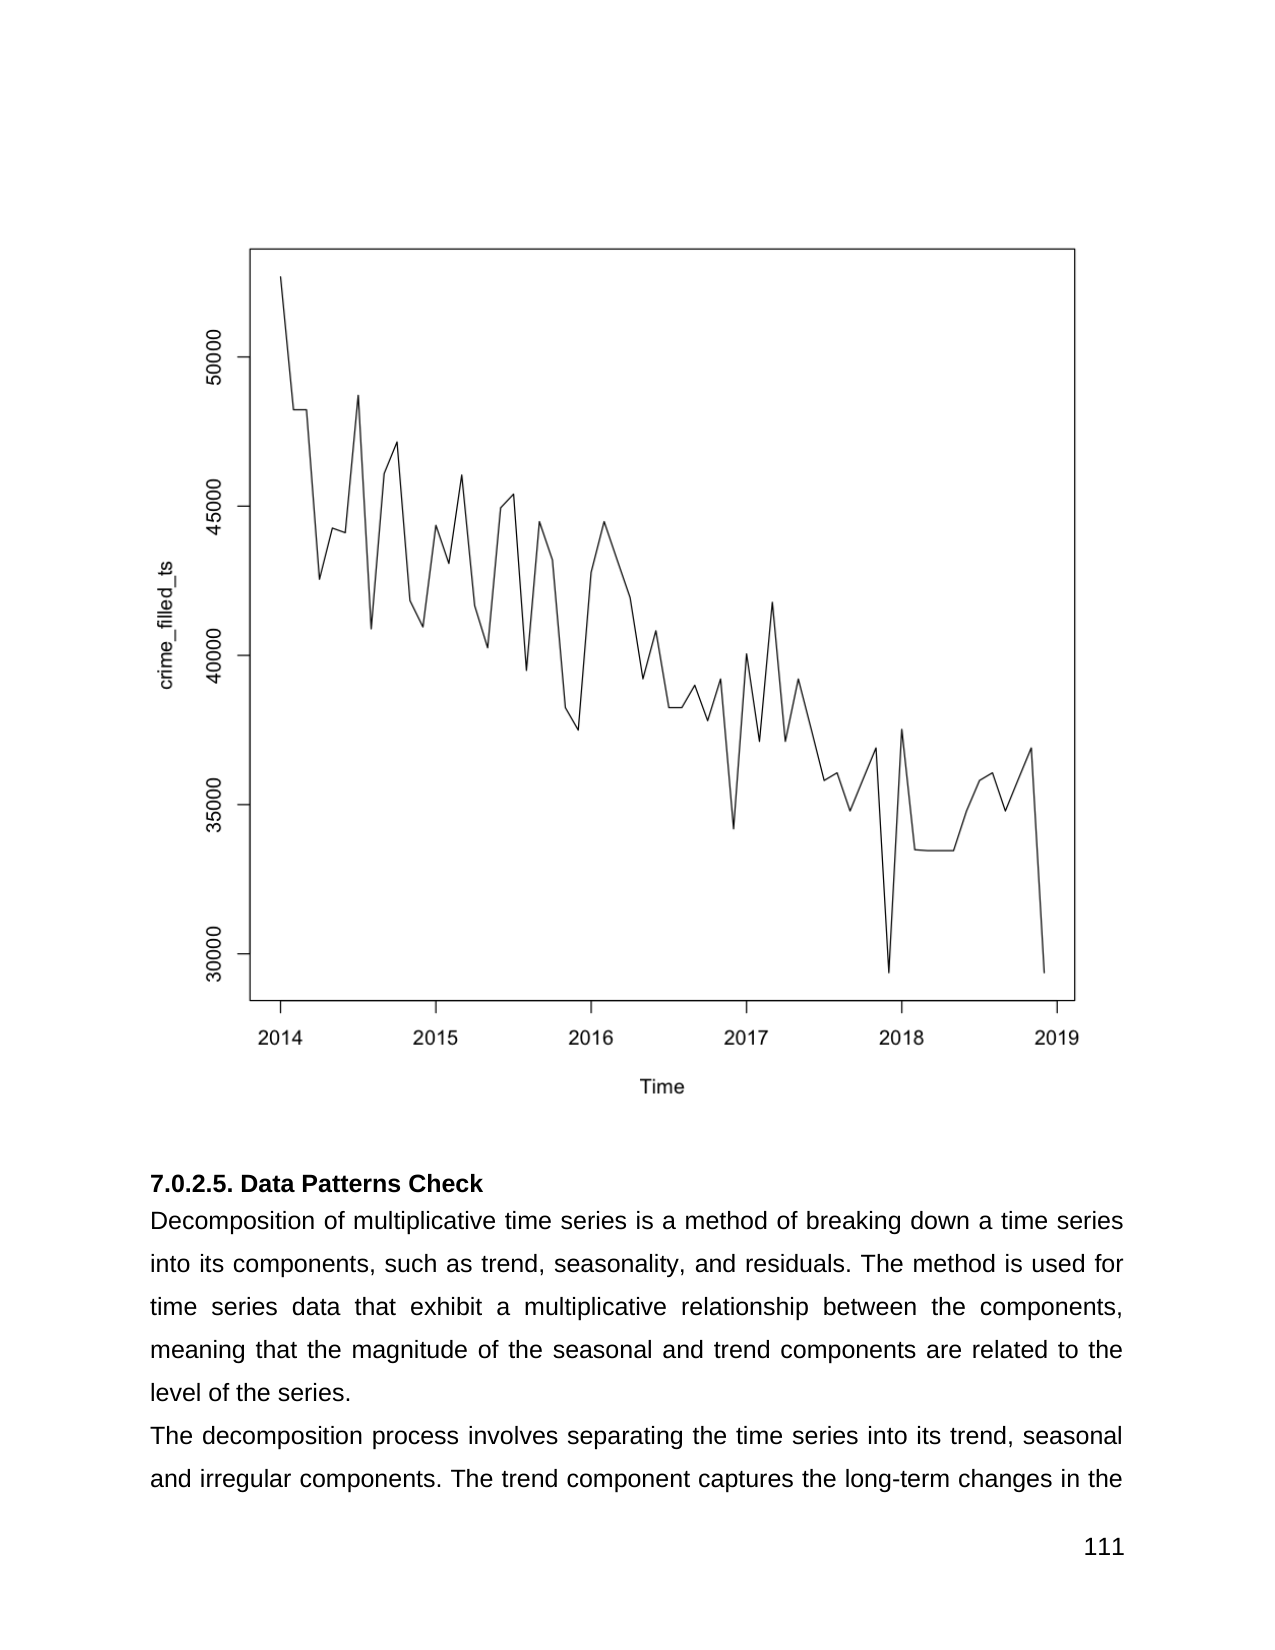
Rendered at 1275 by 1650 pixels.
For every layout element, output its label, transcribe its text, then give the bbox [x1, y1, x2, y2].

subtitle 7.0.2.5. Data Patterns Check [150, 1168, 1125, 1197]
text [150, 1421, 1125, 1493]
picture [150, 150, 1125, 1125]
text Decomposition of multiplicative time series is a method of breaking down a time series into its components, such as trend, seasonality, and residuals. The method is used for time series data that exhibit a multiplicative relationship between the components, meaning that the magnitude of the seasonal and trend components are related to the level of the series. [150, 1206, 1125, 1407]
